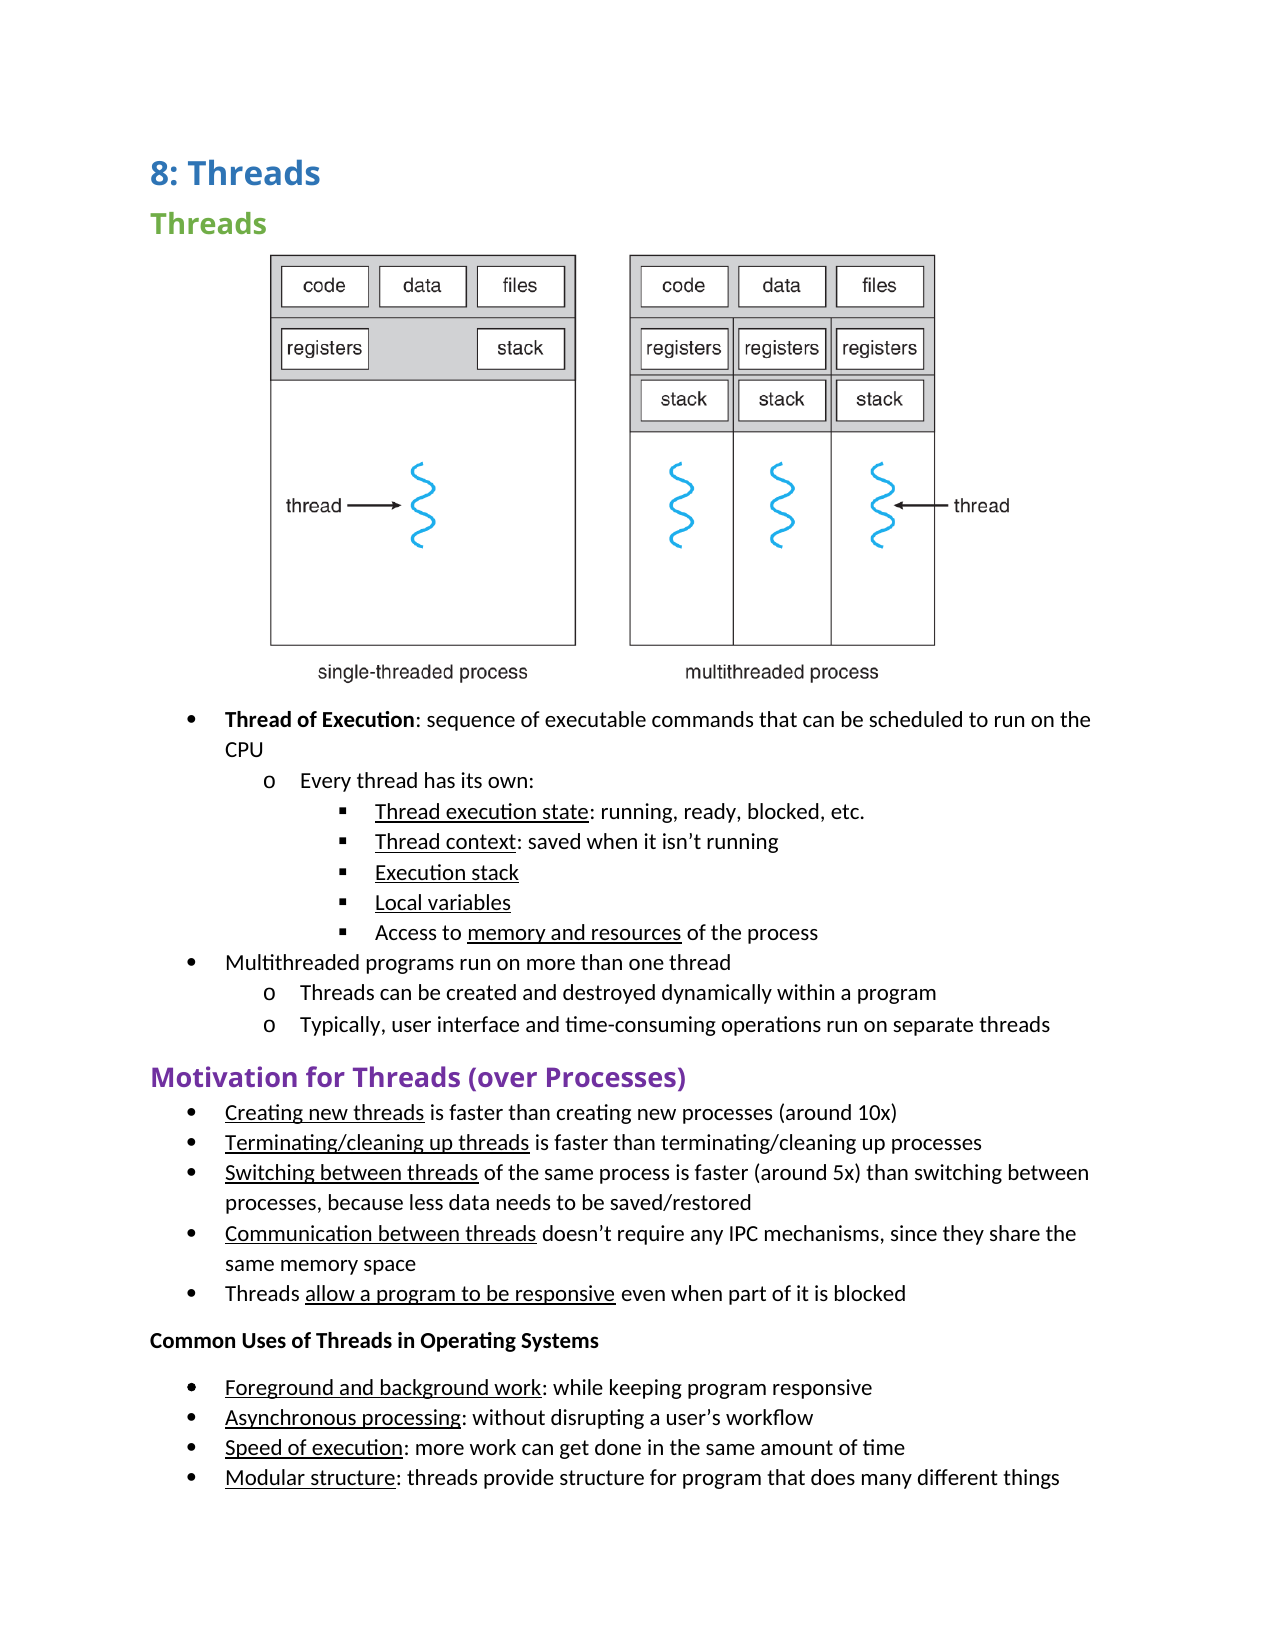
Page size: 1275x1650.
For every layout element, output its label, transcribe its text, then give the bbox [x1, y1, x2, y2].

list Threads can be created and destroyed dynamically within a program [262, 978, 1125, 1008]
text Common Uses of Threads in Operating Systems [150, 1326, 1125, 1354]
list Threads allow a program to be responsive even when part of it is blocked [187, 1279, 1125, 1307]
list Thread execution state: running, ready, blocked, etc. [337, 797, 1125, 825]
list Switching between threads of the same process is faster (around 5x) than switching between processes, because less data needs to be saved/restored [187, 1158, 1125, 1217]
list Terminating/cleaning up threads is faster than terminating/cleaning up processes [187, 1128, 1125, 1156]
list Thread context: saved when it isn’t running [337, 827, 1125, 856]
list Local variables [337, 888, 1125, 916]
list Typically, user interface and time-consuming operations run on separate threads [262, 1010, 1125, 1039]
list Communication between threads doesn’t require any IPC mechanisms, since they share the same memory space [187, 1219, 1125, 1277]
subtitle Threads [150, 203, 1125, 243]
list Creating new threads is faster than creating new processes (around 10x) [187, 1098, 1125, 1126]
list Speed of execution: more work can get done in the same amount of time [187, 1433, 1125, 1461]
picture [260, 246, 1015, 687]
list Modular structure: threads provide structure for program that does many different things [187, 1463, 1125, 1492]
list Thread of Execution: sequence of executable commands that can be scheduled to run on the CPU [187, 705, 1125, 764]
list Asynchronous processing: without disrupting a user’s workflow [187, 1403, 1125, 1431]
subtitle 8: Threads [150, 150, 1125, 195]
list Execution stack [337, 858, 1125, 886]
list Foreground and background work: while keeping program responsive [187, 1373, 1125, 1401]
subtitle Motivation for Threads (over Processes) [150, 1058, 1125, 1095]
list Every thread has its own: [262, 766, 1125, 795]
list Access to memory and resources of the process [337, 918, 1125, 946]
list Multithreaded programs run on more than one thread [187, 948, 1125, 976]
